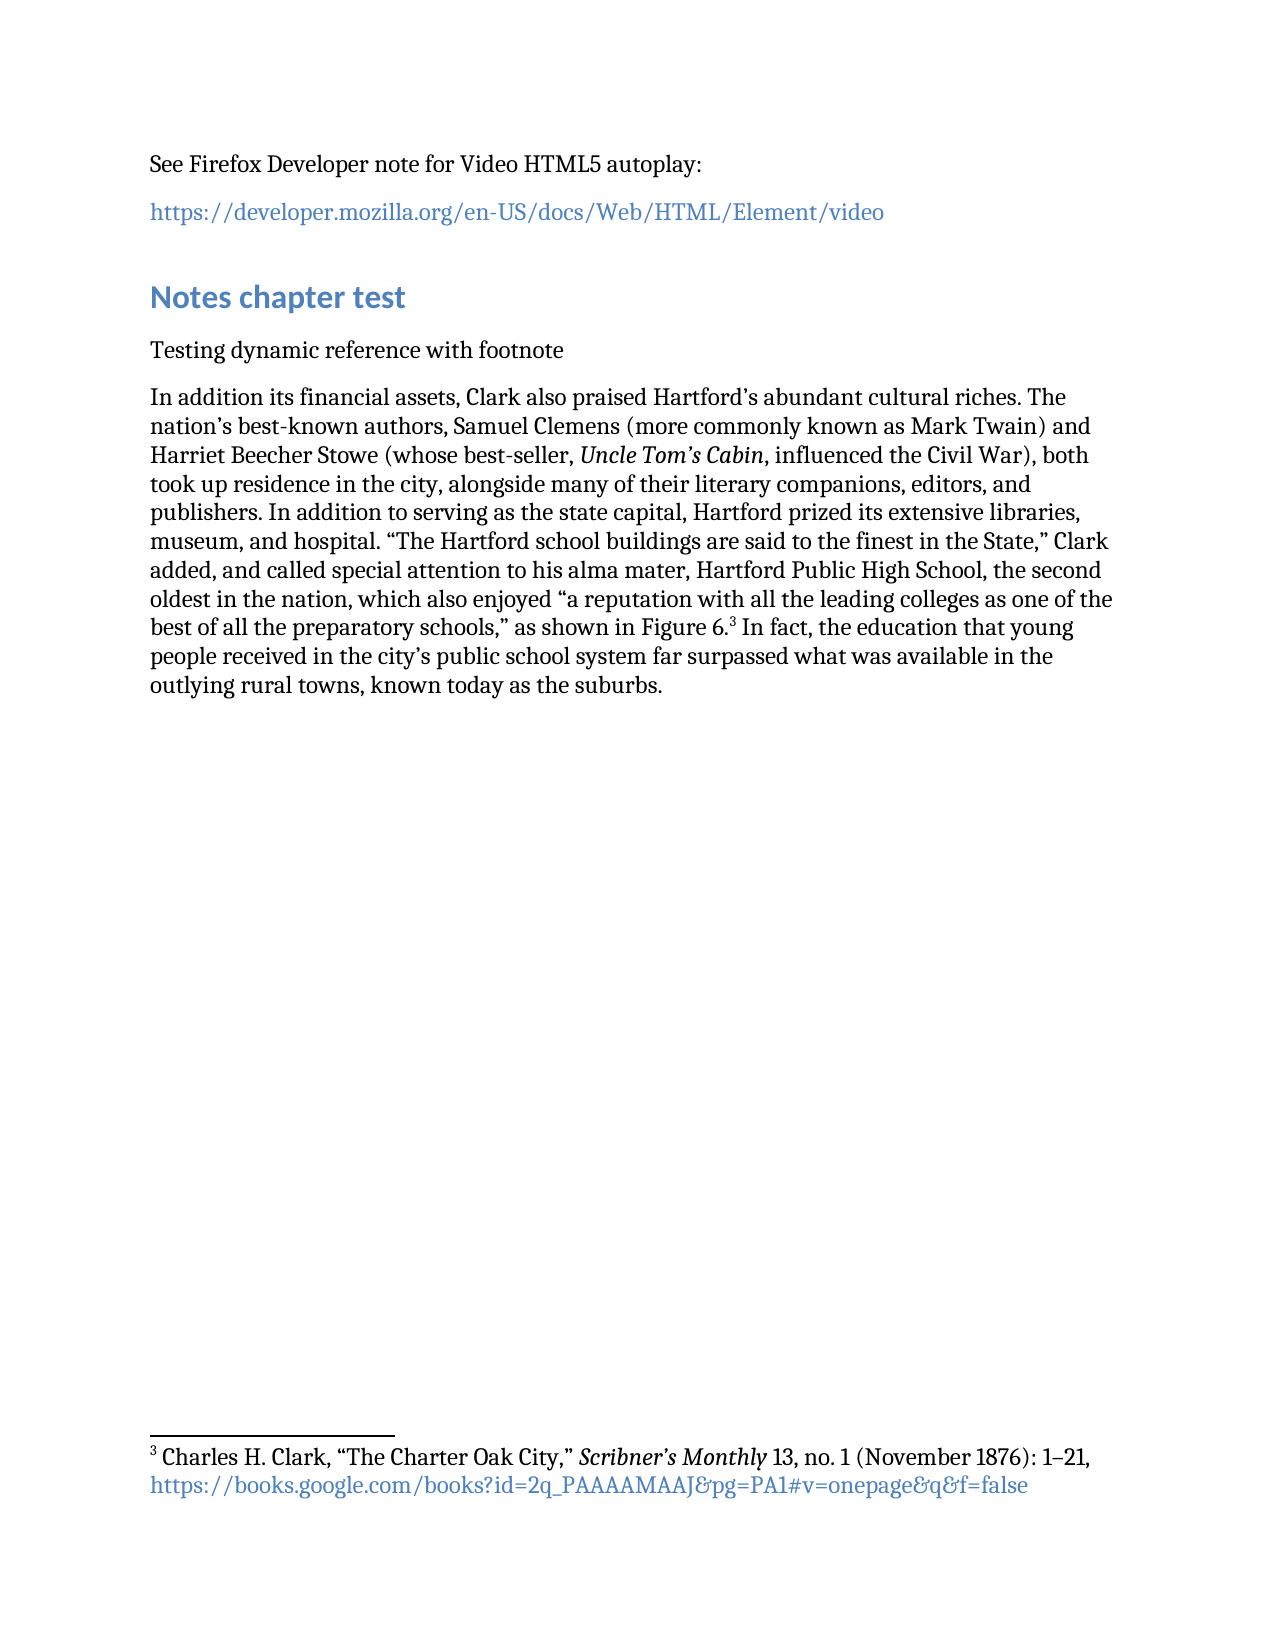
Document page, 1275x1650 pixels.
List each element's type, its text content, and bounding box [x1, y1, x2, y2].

text In addition its financial assets, Clark also praised Hartford’s abundant cultural riches. The nation’s best-known authors, Samuel Clemens (more commonly known as Mark Twain) and Harriet Beecher Stowe (whose best-seller, Uncle Tom’s Cabin, influenced the Civil War), both took up residence in the city, alongside many of their literary companions, editors, and publishers. In addition to serving as the state capital, Hartford prized its extensive libraries, museum, and hospital. “The Hartford school buildings are said to the finest in the State,” Clark added, and called special attention to his alma mater, Hartford Public High School, the second oldest in the nation, which also enjoyed “a reputation with all the leading colleges as one of the best of all the preparatory schools,” as shown in Figure 6. In fact, the education that young people received in the city’s public school system far surpassed what was available in the outlying rural towns, known today as the suburbs. [150, 383, 1125, 699]
text Testing dynamic reference with footnote [150, 336, 1125, 364]
text See Firefox Developer note for Video HTML5 autoplay: [150, 150, 1125, 179]
subtitle Notes chapter test [150, 276, 1125, 317]
text https://developer.mozilla.org/en-US/docs/Web/HTML/Element/video [150, 197, 1125, 226]
